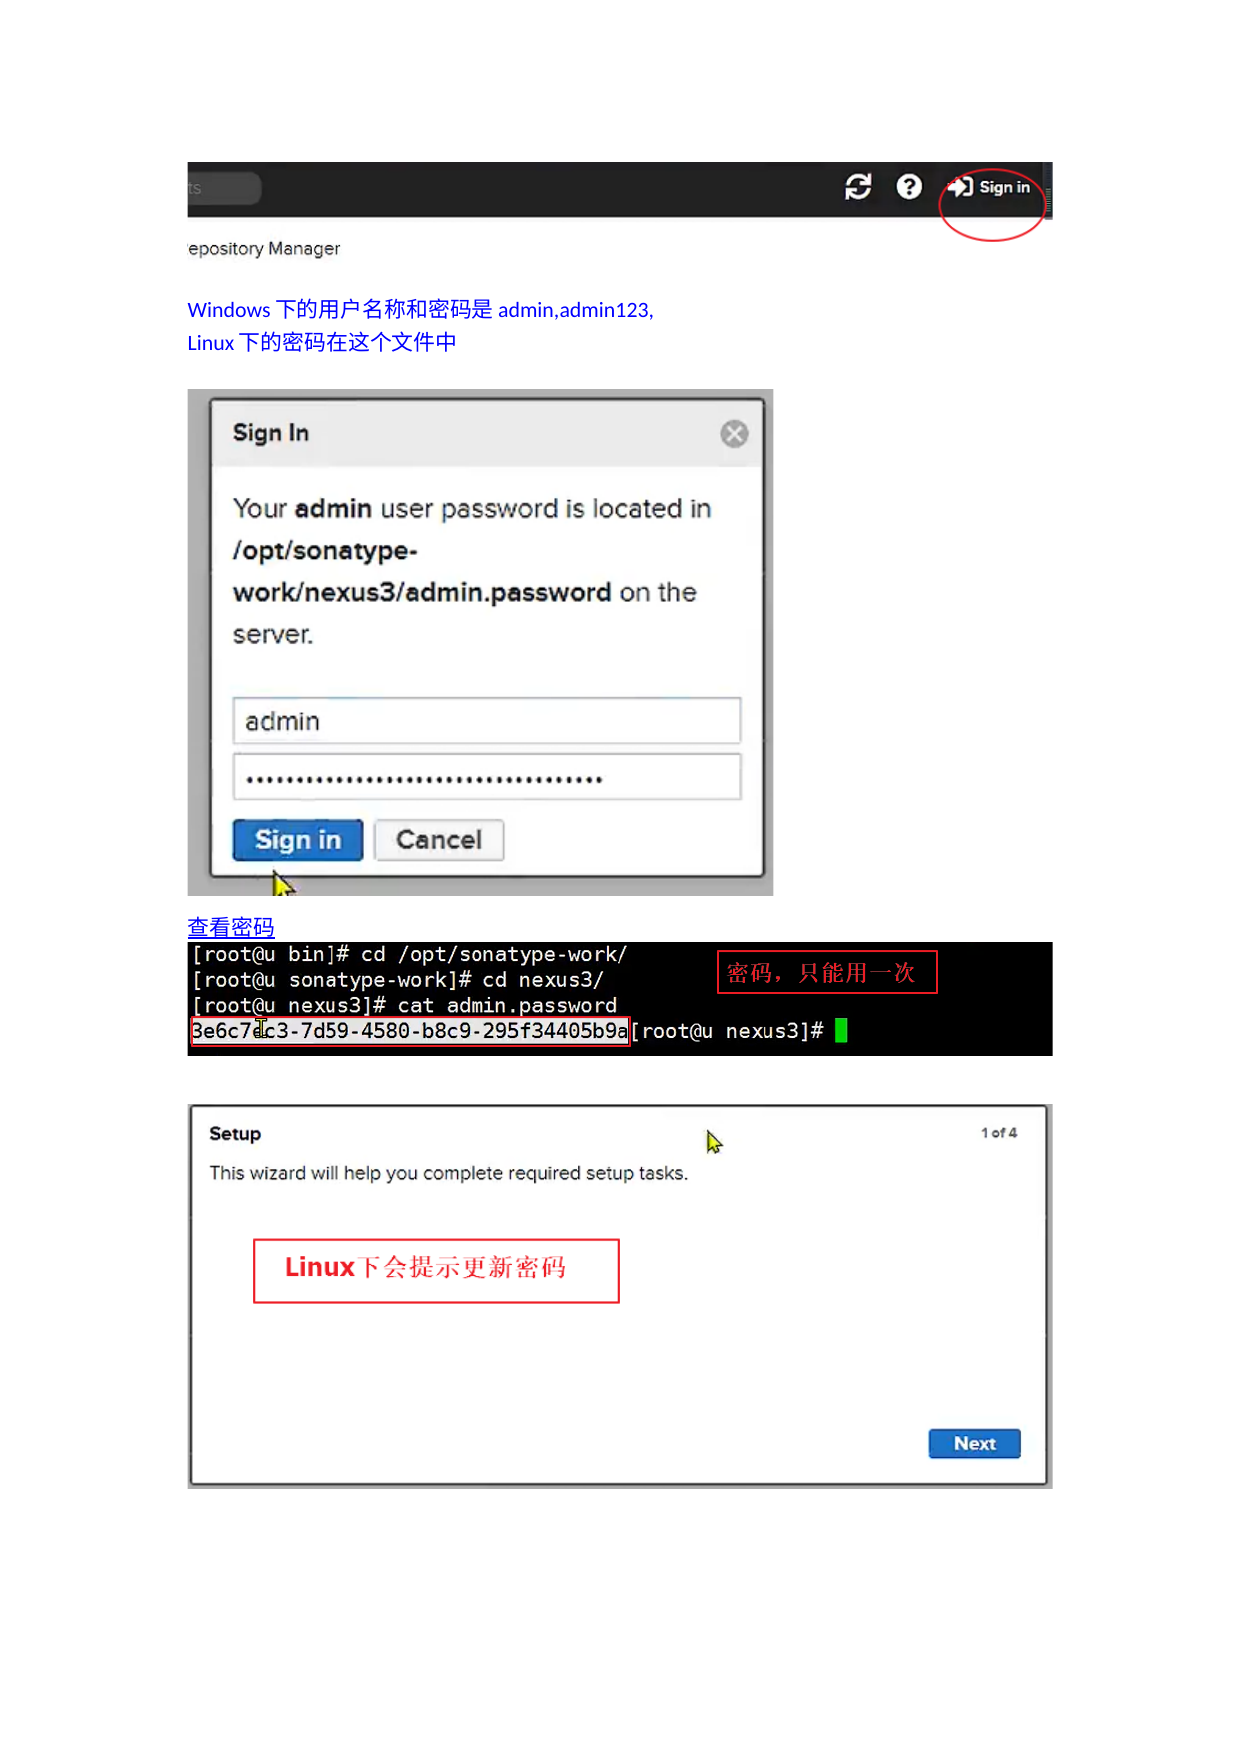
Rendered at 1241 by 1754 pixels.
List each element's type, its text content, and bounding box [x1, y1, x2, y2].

text 查看密码 [187, 909, 1053, 942]
text Windows下的用户名称和密码是admin,admin123, [187, 292, 1053, 324]
picture [187, 1104, 1053, 1489]
picture [187, 942, 1053, 1056]
text Linux下的密码在这个文件中 [187, 324, 1053, 357]
picture [187, 389, 774, 896]
picture [187, 162, 1053, 288]
